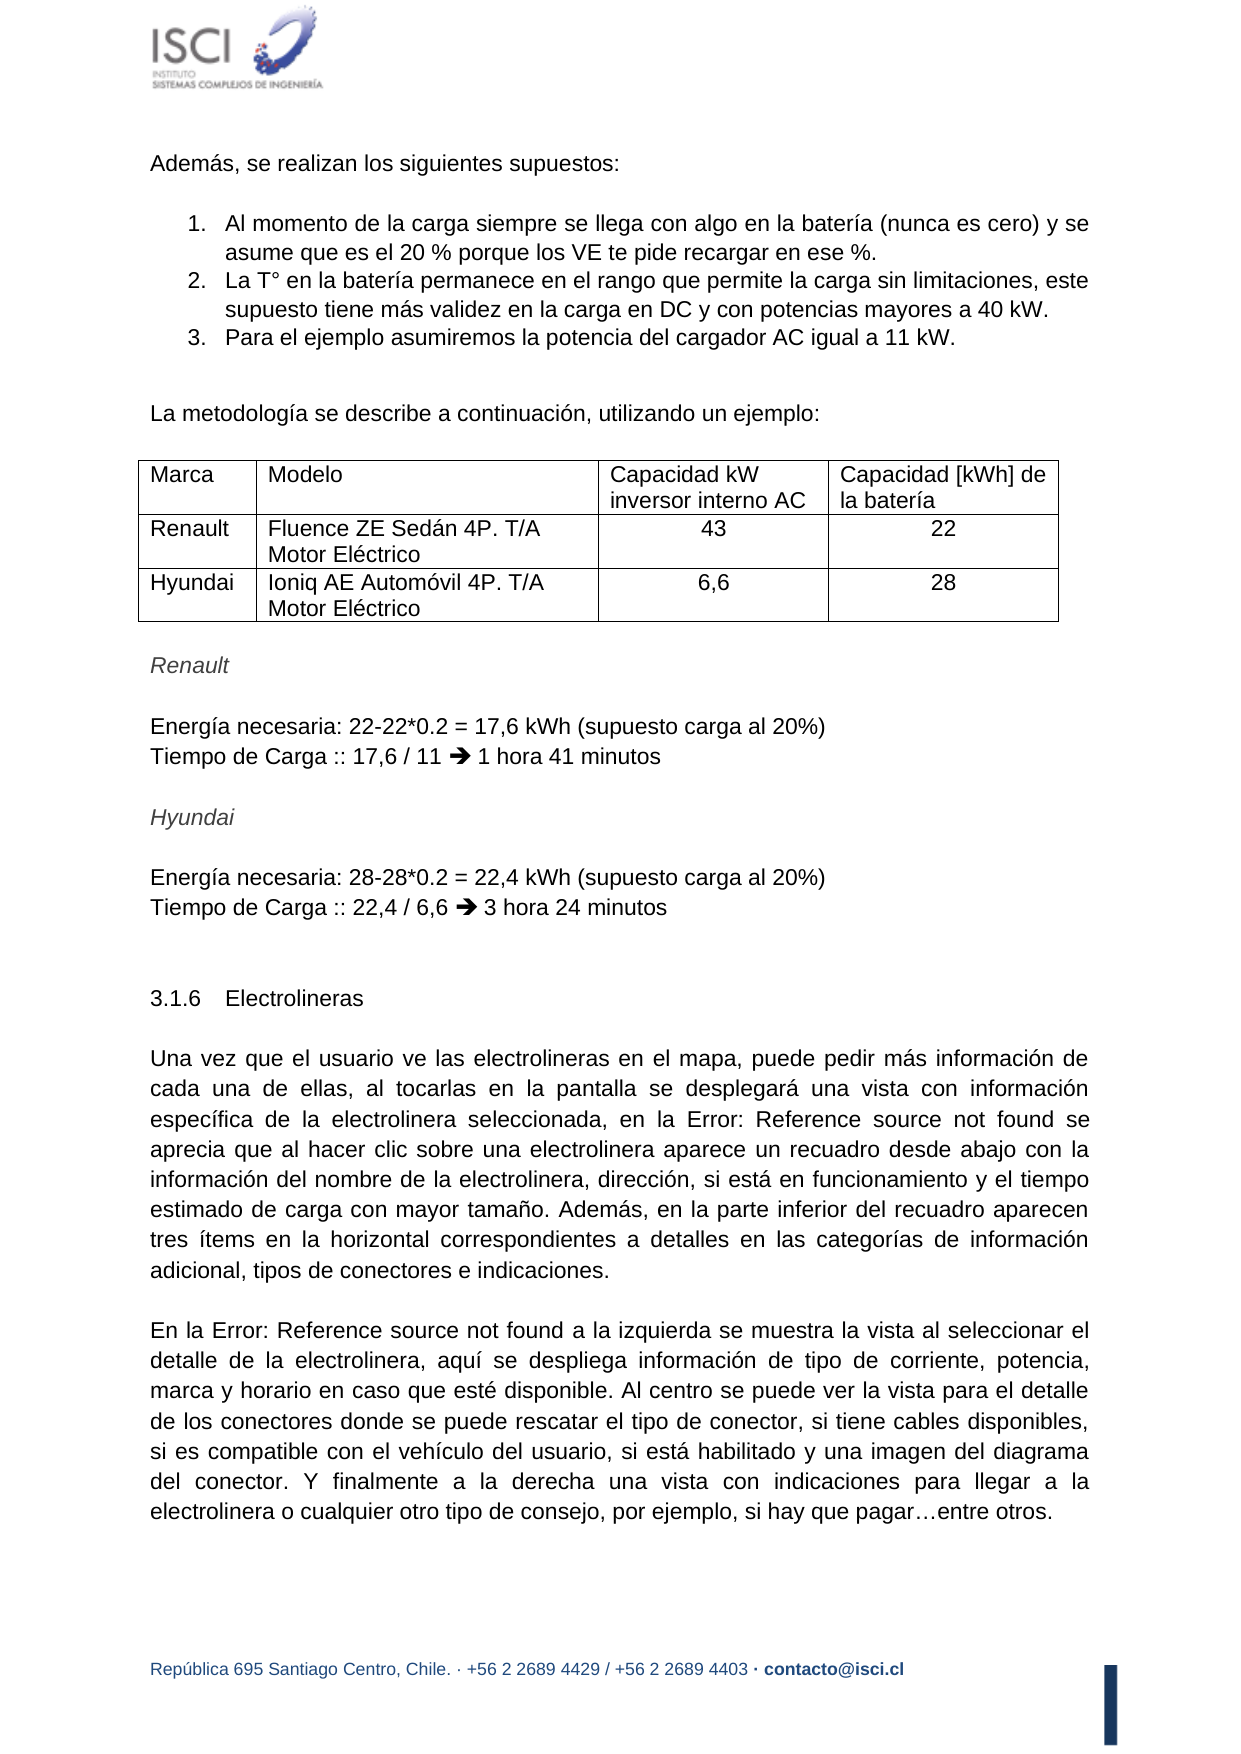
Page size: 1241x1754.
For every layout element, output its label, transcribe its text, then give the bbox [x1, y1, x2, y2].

text Hyundai [150, 803, 1090, 830]
table_cell Hyundai [139, 569, 256, 621]
table_cell 6,6 [599, 569, 828, 621]
table_header Capacidad kW inversor interno AC [599, 461, 828, 514]
list Al momento de la carga siempre se llega con algo en la batería (nunca es cero) y se asume que es el 20 % porque los VE te pide recargar en ese %. [187, 210, 1090, 265]
text Renault [150, 652, 1090, 679]
text Energía necesaria: 28-28*0.2 = 22,4 kWh (supuesto carga al 20%) [150, 864, 1090, 890]
table_cell Ioniq AE Automóvil 4P. T/A Motor Eléctrico [257, 569, 598, 621]
text Además, se realizan los siguientes supuestos: [150, 150, 1090, 176]
table_header Modelo [257, 461, 598, 514]
list Para el ejemplo asumiremos la potencia del cargador AC igual a 11 kW. [187, 324, 1090, 351]
table_cell 22 [829, 515, 1058, 567]
text Tiempo de Carga :: 22,4 / 6,6 3 hora 24 minutos [150, 894, 1090, 920]
list La T° en la batería permanece en el rango que permite la carga sin limitaciones, este supuesto tiene más validez en la carga en DC y con potencias mayores a 40 kW. [187, 267, 1090, 322]
picture [150, 0, 325, 95]
table_cell Fluence ZE Sedán 4P. T/A Motor Eléctrico [257, 515, 598, 567]
table_cell 43 [599, 515, 828, 567]
text Energía necesaria: 22-22*0.2 = 17,6 kWh (supuesto carga al 20%) [150, 713, 1090, 739]
table_header Capacidad [kWh] de la batería [829, 461, 1058, 514]
table_header Marca [139, 461, 256, 514]
table_cell 28 [829, 569, 1058, 621]
text 3.1.6 Electrolineras [150, 985, 1090, 1011]
text La metodología se describe a continuación, utilizando un ejemplo: [150, 399, 1090, 426]
picture [1103, 1665, 1119, 1747]
table_cell Renault [139, 515, 256, 567]
text Tiempo de Carga :: 17,6 / 11 1 hora 41 minutos [150, 743, 1090, 769]
